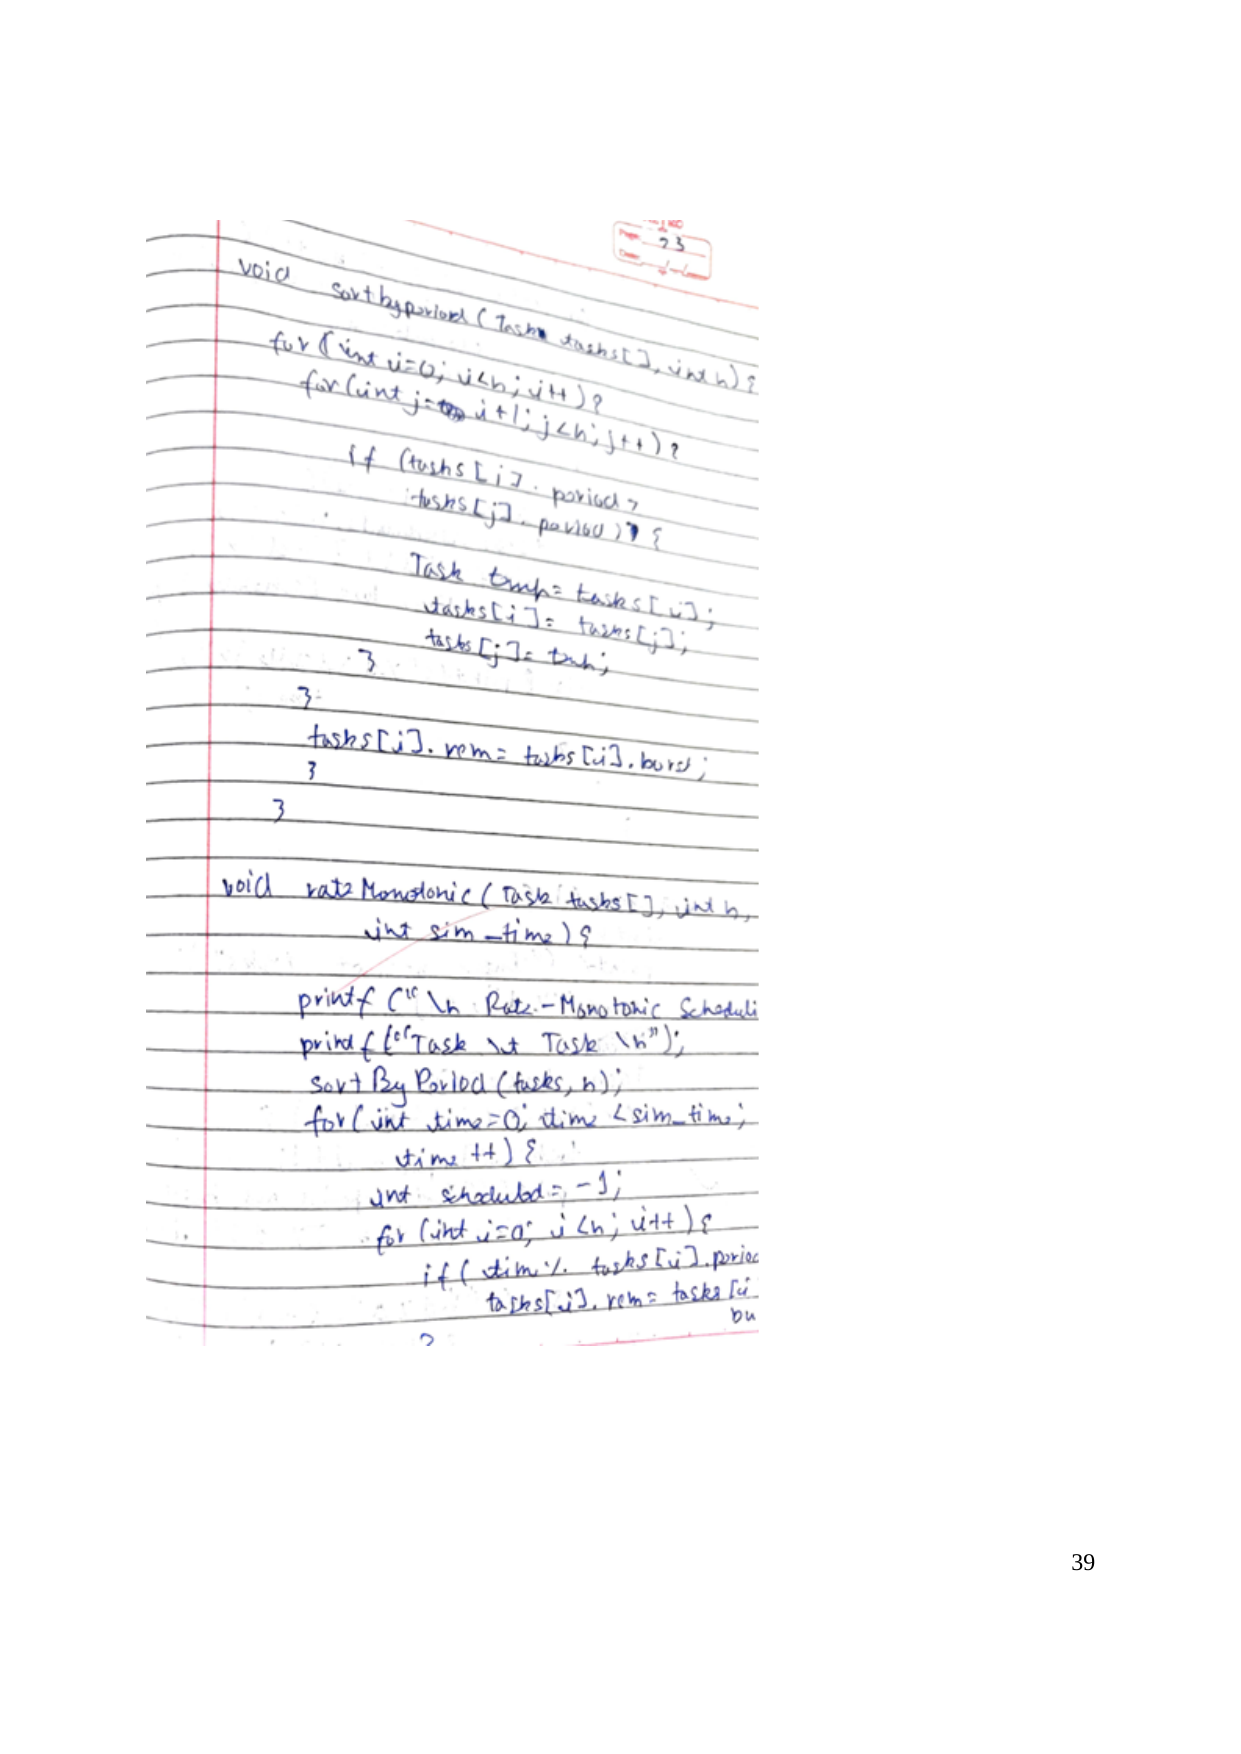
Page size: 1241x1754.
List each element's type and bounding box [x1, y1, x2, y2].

picture [146, 220, 759, 1346]
